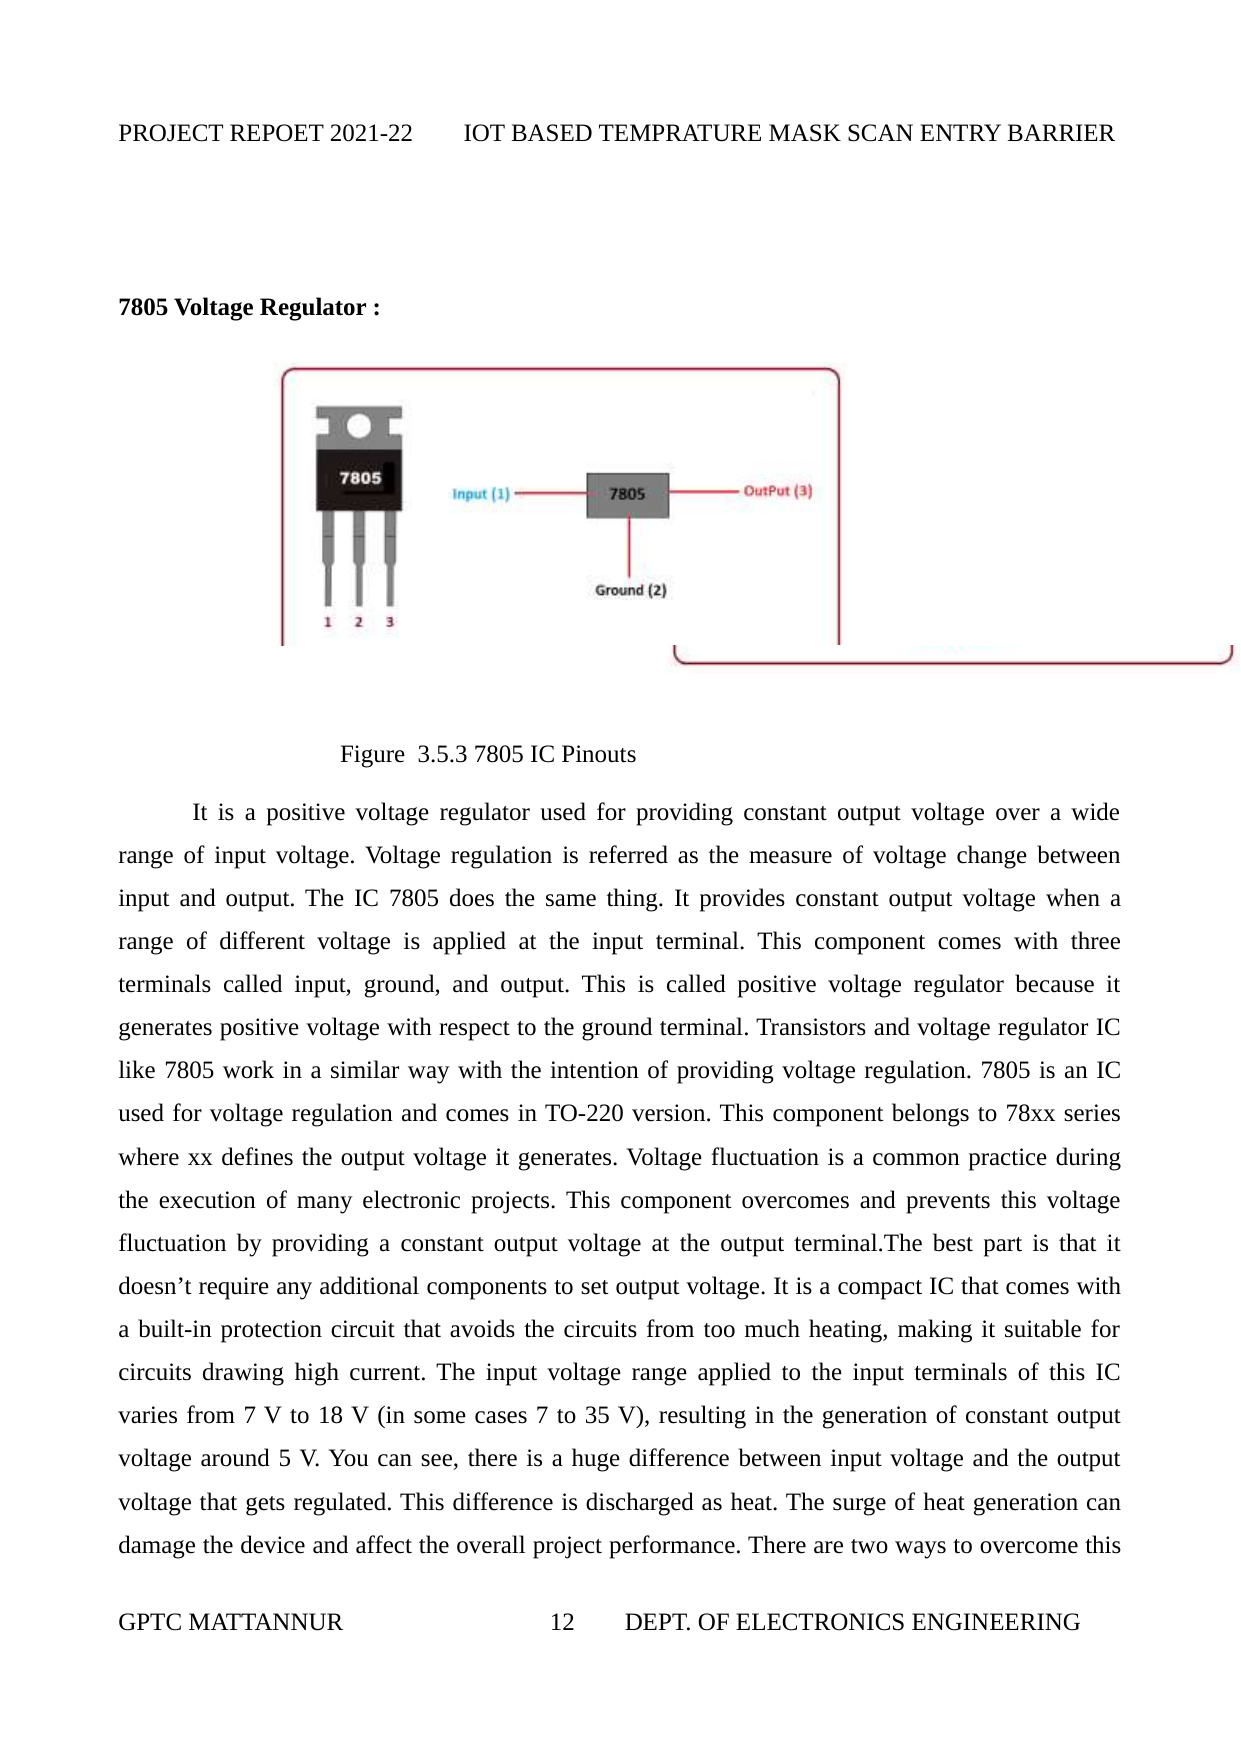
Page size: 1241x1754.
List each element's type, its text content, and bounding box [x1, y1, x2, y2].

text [118, 797, 1122, 1558]
text Figure 3.5.3 7805 IC Pinouts [118, 739, 1122, 768]
picture [274, 362, 1240, 674]
text 7805 Voltage Regulator : [118, 292, 1122, 321]
